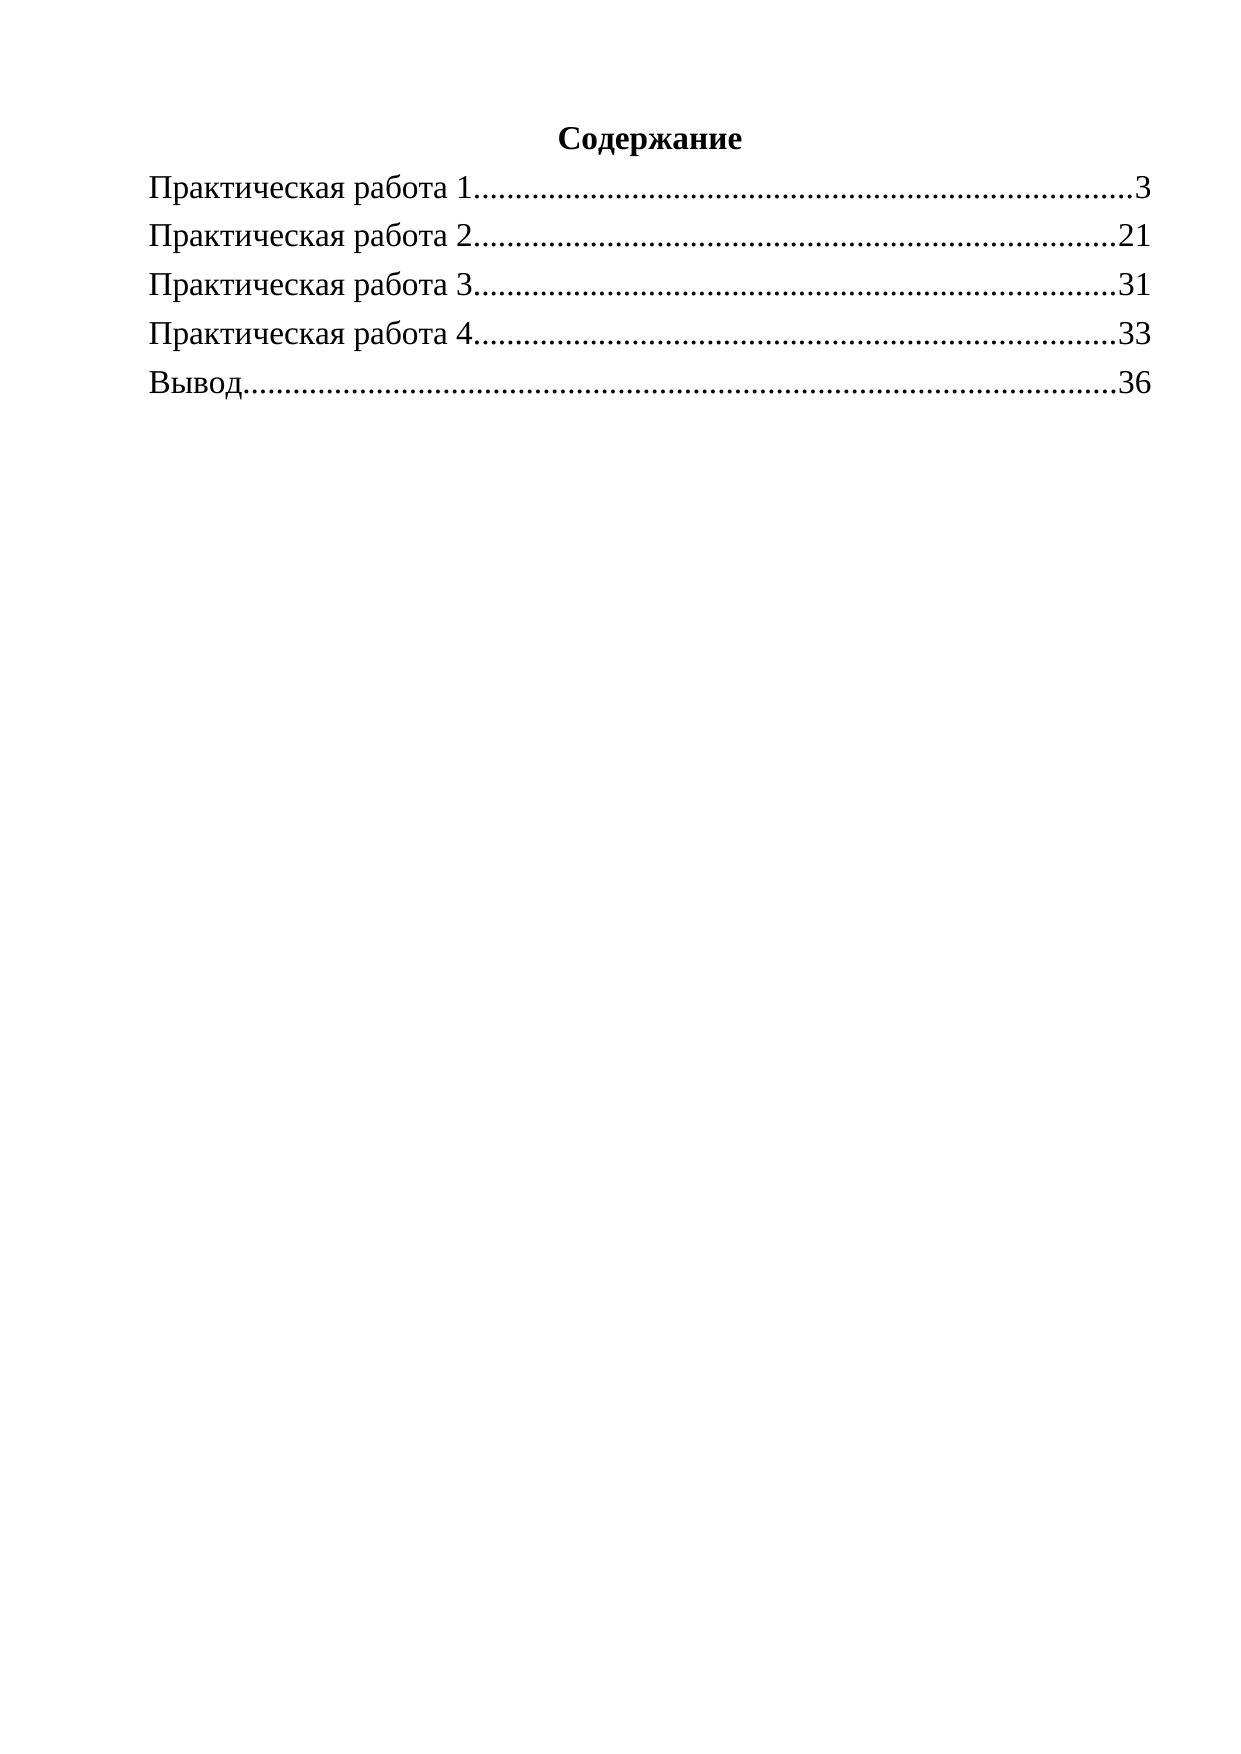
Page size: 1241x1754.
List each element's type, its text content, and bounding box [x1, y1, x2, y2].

text Практическая работа 1 3 [148, 167, 1152, 205]
text Вывод 36 [148, 362, 1152, 400]
text Практическая работа 2 21 [148, 216, 1152, 254]
text Содержание [148, 118, 1152, 156]
text Практическая работа 3 31 [148, 264, 1152, 303]
text Практическая работа 4 33 [148, 313, 1152, 351]
